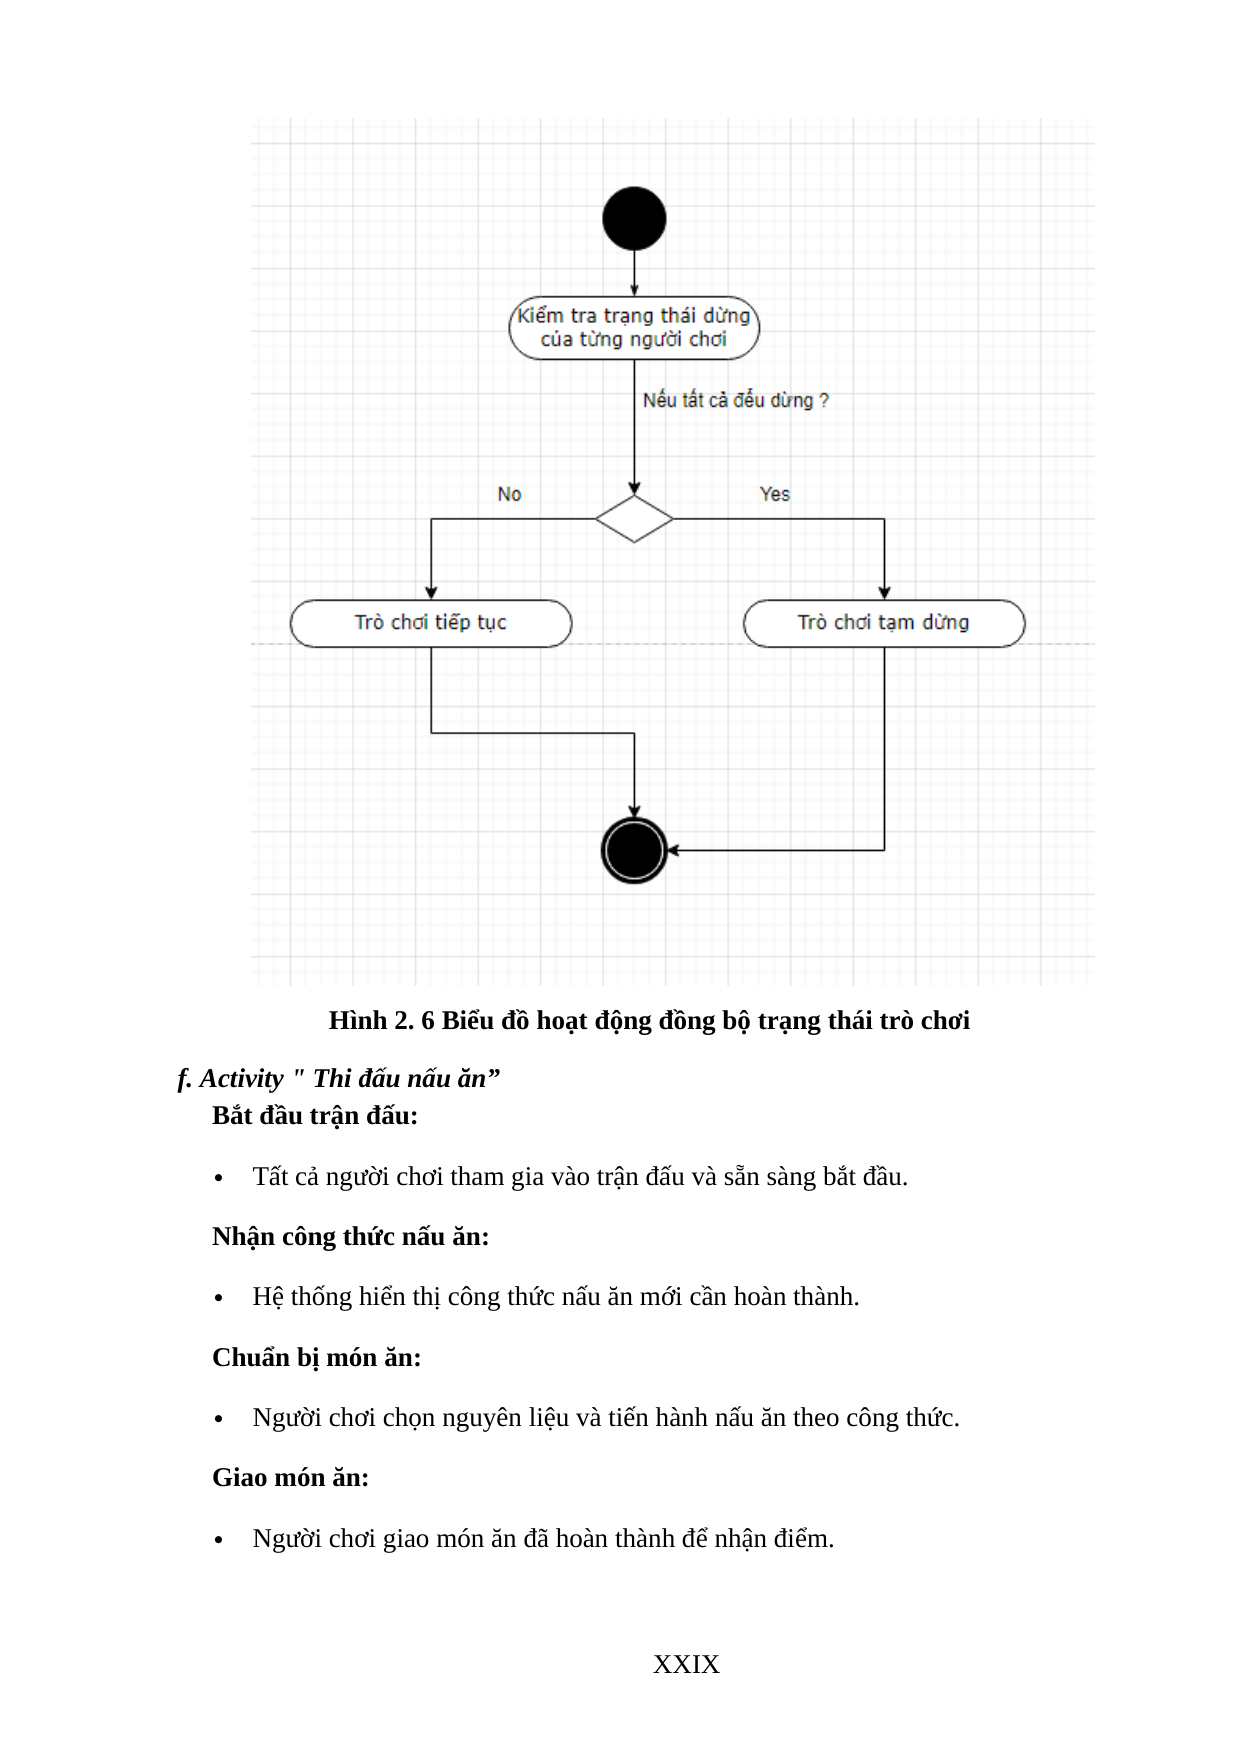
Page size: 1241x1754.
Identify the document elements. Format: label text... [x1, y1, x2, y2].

list Hệ thống hiển thị công thức nấu ăn mới cần hoàn thành. [215, 1280, 1122, 1312]
list Người chơi chọn nguyên liệu và tiến hành nấu ăn theo công thức. [215, 1401, 1122, 1432]
picture [251, 118, 1095, 986]
list Tất cả người chơi tham gia vào trận đấu và sẵn sàng bắt đầu. [215, 1160, 1122, 1191]
text  Chuẩn bị món ăn: [177, 1341, 1122, 1372]
text  Nhận công thức nấu ăn: [177, 1220, 1122, 1251]
list Người chơi giao món ăn đã hoàn thành để nhận điểm. [215, 1522, 1122, 1553]
text  Bắt đầu trận đấu: [177, 1099, 1122, 1131]
subtitle f. Activity " Thi đấu nấu ăn” [177, 1062, 1122, 1093]
text Hình 2. 6 Biểu đồ hoạt động đồng bộ trạng thái trò chơi [177, 1004, 1122, 1035]
text  Giao món ăn: [177, 1461, 1122, 1492]
